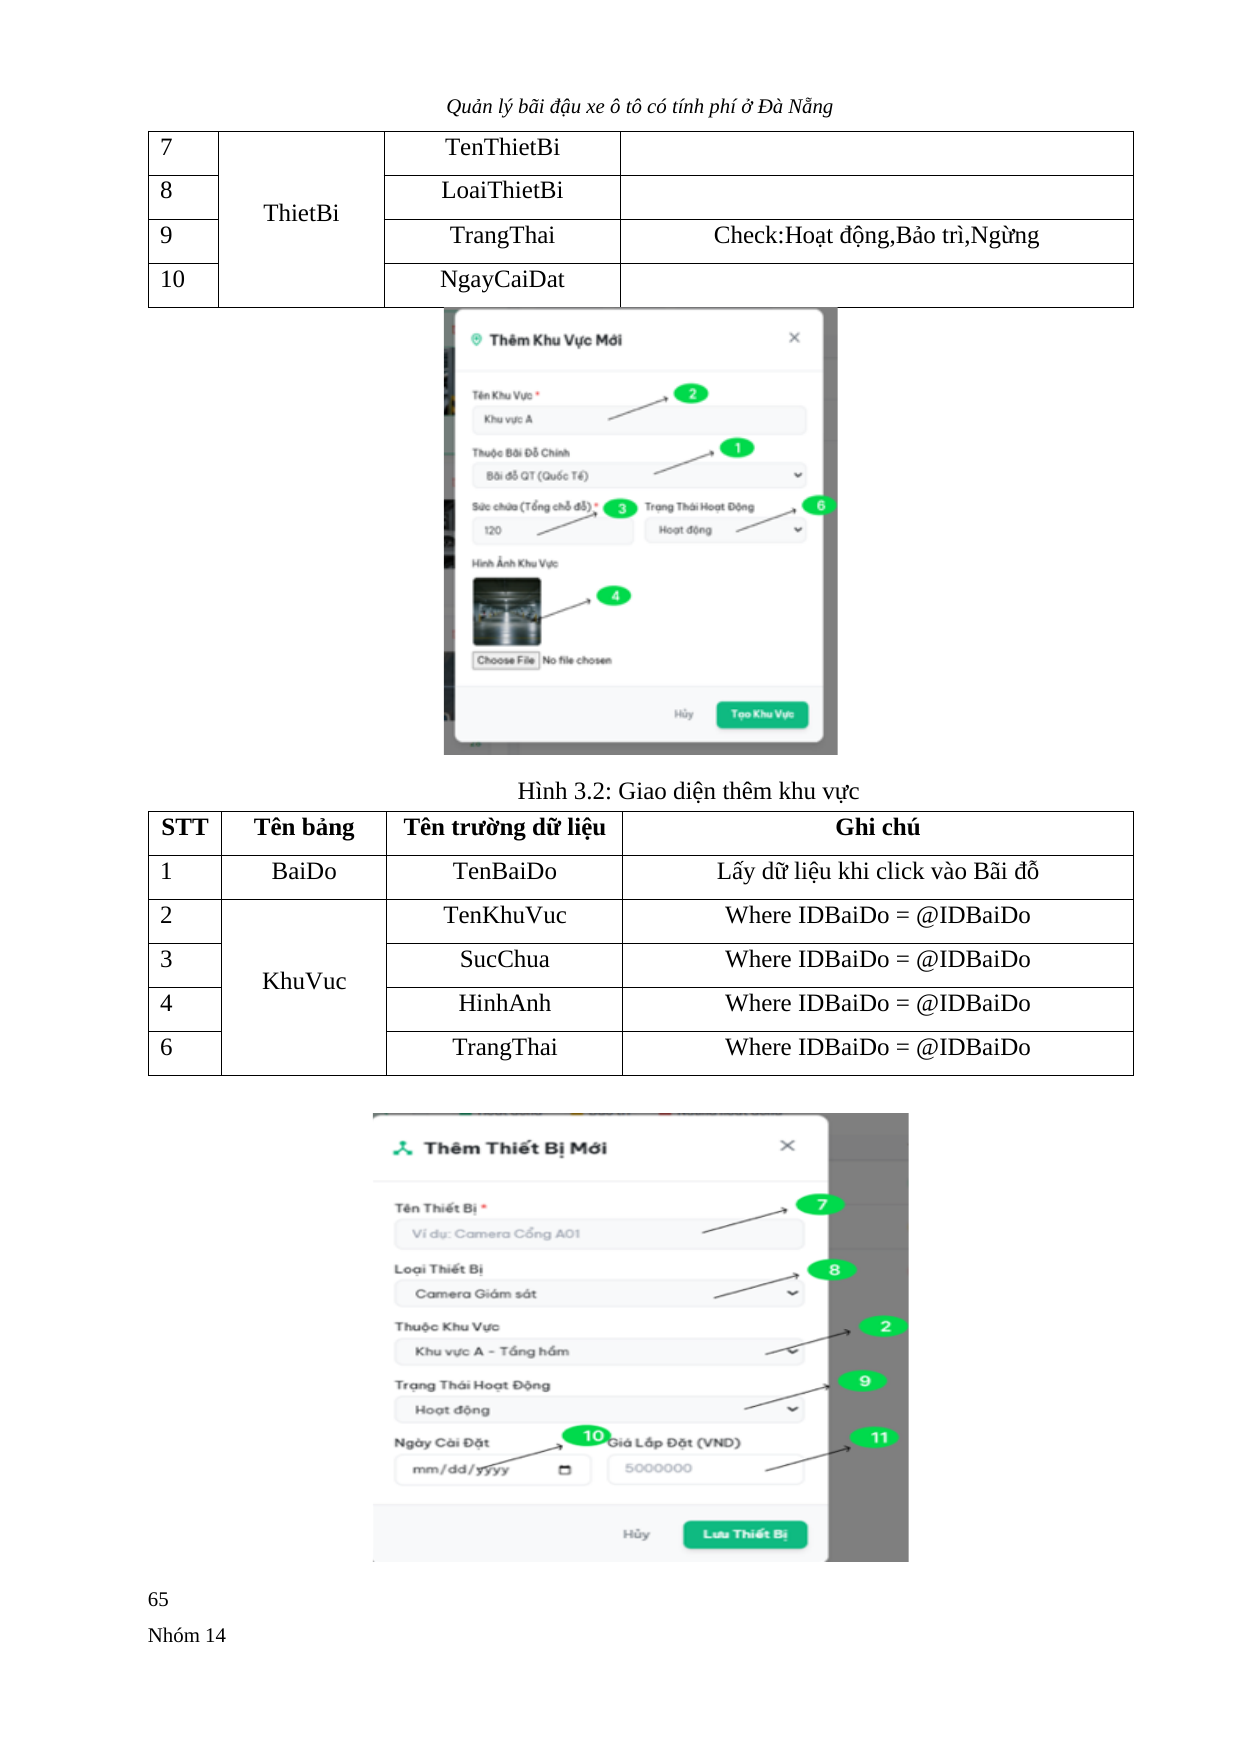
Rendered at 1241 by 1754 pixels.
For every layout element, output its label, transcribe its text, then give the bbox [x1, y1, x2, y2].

table_cell TrangThai [387, 1032, 622, 1075]
picture [372, 1113, 909, 1562]
table_cell Check:Hoạt động,Bảo trì,Ngừng [621, 220, 1133, 263]
table_cell [149, 220, 218, 263]
table_cell TenThietBi [385, 132, 620, 174]
table_cell Where IDBaiDo = @IDBaiDo [623, 900, 1133, 943]
table_cell ThietBi [219, 132, 384, 307]
table_cell TenBaiDo [387, 856, 622, 899]
table_cell KhuVuc [222, 900, 386, 1075]
table_cell Where IDBaiDo = @IDBaiDo [623, 988, 1133, 1031]
table_cell SucChua [387, 944, 622, 987]
table_cell [149, 988, 221, 1031]
table_cell [149, 856, 221, 899]
table_cell [621, 176, 1133, 219]
table_cell [149, 176, 218, 219]
table_cell [149, 944, 221, 987]
table_cell TenKhuVuc [387, 900, 622, 943]
table_cell TrangThai [385, 220, 620, 263]
table_cell [149, 264, 218, 307]
table_cell BaiDo [222, 856, 386, 899]
table_cell Where IDBaiDo = @IDBaiDo [623, 1032, 1133, 1075]
subtitle Giao diện thêm khu vực [192, 776, 1134, 804]
table_cell LoaiThietBi [385, 176, 620, 219]
table_header Tên trường dữ liệu [387, 812, 622, 855]
table_cell HinhAnh [387, 988, 622, 1031]
table_cell [149, 132, 218, 174]
table_header STT [149, 812, 221, 855]
table_header Ghi chú [623, 812, 1133, 855]
table_header Tên bảng [222, 812, 386, 855]
table_cell Lấy dữ liệu khi click vào Bãi đỗ [623, 856, 1133, 899]
table_cell [621, 132, 1133, 174]
picture [443, 307, 838, 755]
table_cell [149, 900, 221, 943]
table_cell Where IDBaiDo = @IDBaiDo [623, 944, 1133, 987]
table_cell 6 [149, 1032, 221, 1075]
table_cell [621, 264, 1133, 307]
table_cell NgayCaiDat [385, 264, 620, 307]
